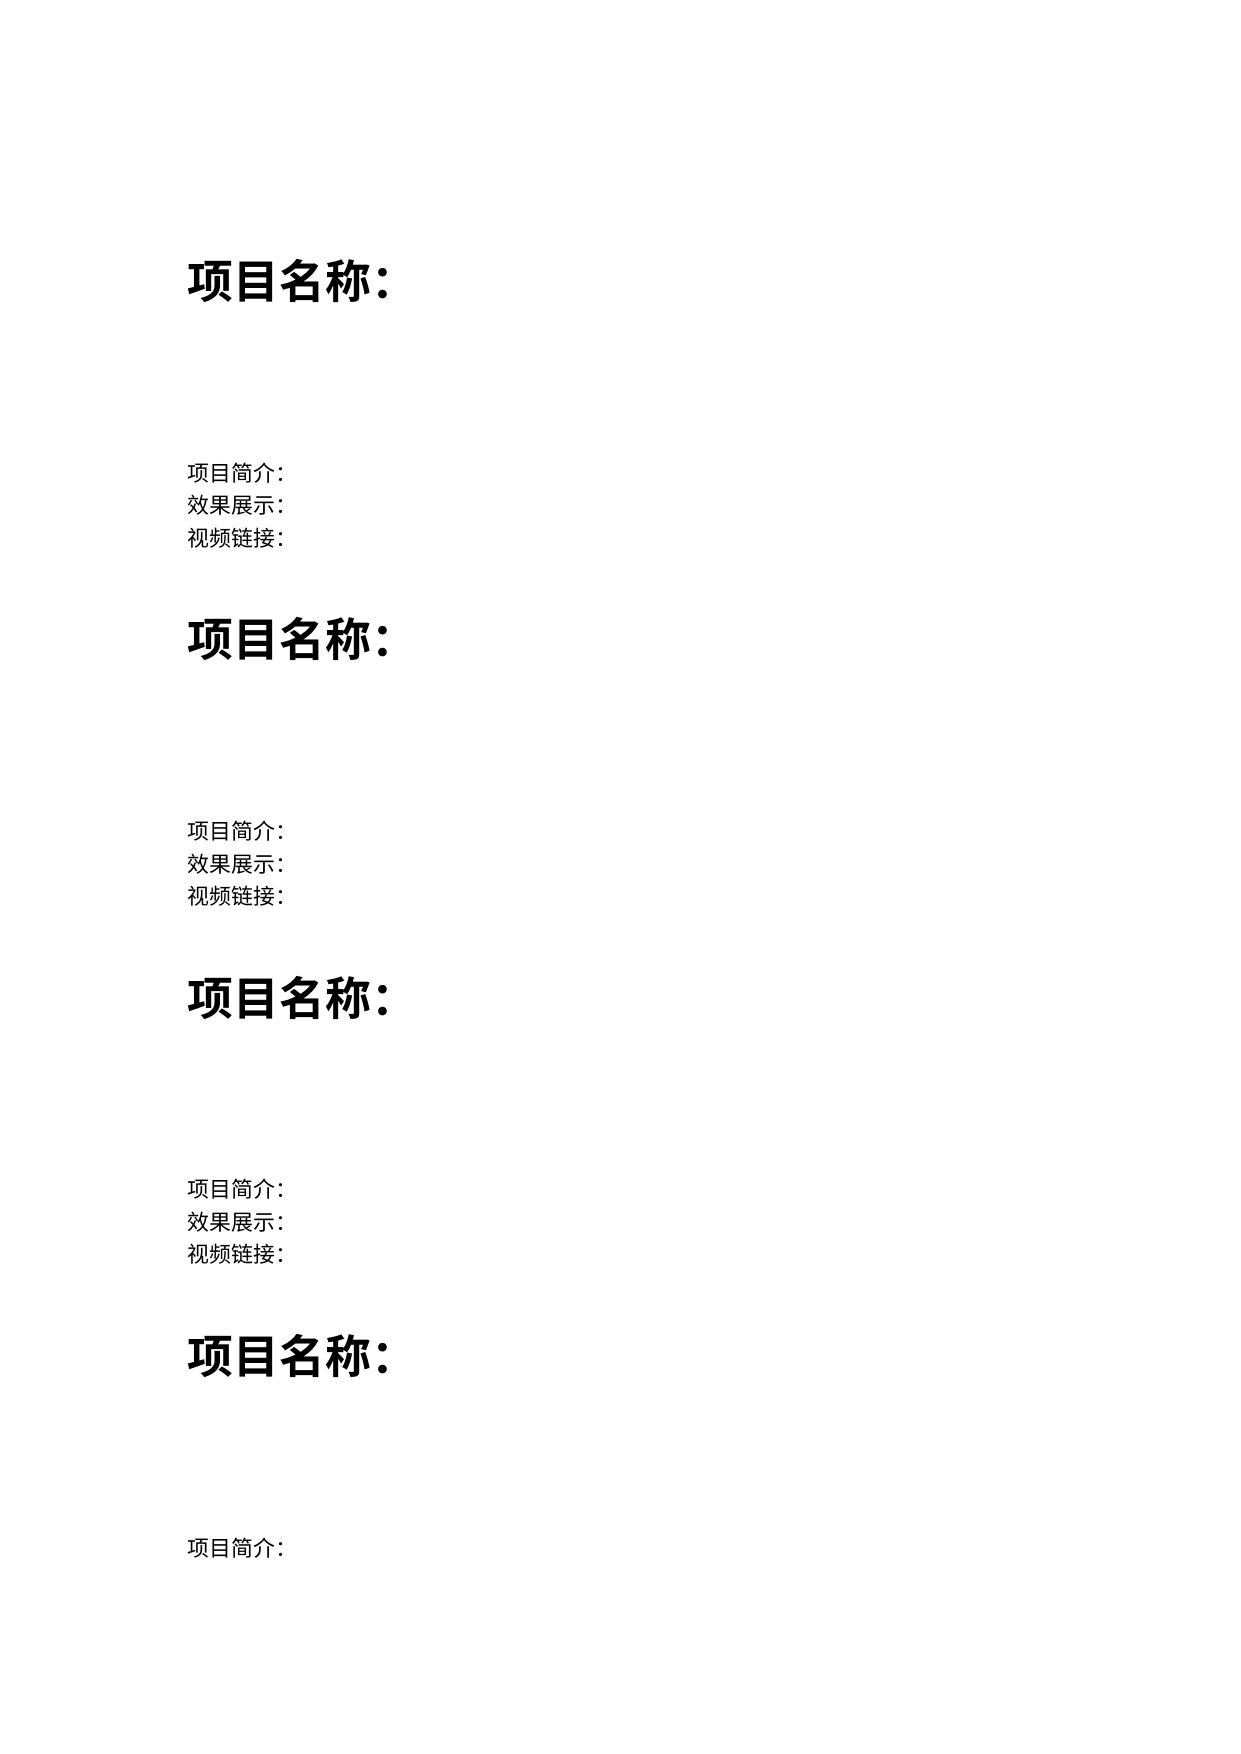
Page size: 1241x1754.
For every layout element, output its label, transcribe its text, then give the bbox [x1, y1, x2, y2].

text 视频链接： [187, 520, 1053, 553]
subtitle 项目名称： [187, 1305, 1053, 1402]
text 项目简介： [187, 814, 1053, 846]
subtitle 项目名称： [187, 588, 1053, 686]
text 项目简介： [187, 1172, 1053, 1204]
text 效果展示： [187, 488, 1053, 520]
text 项目简介： [187, 455, 1053, 488]
text 视频链接： [187, 1237, 1053, 1269]
subtitle 项目名称： [187, 230, 1053, 327]
text 视频链接： [187, 879, 1053, 911]
text 效果展示： [187, 1204, 1053, 1237]
text 项目简介： [187, 1530, 1053, 1563]
text 效果展示： [187, 846, 1053, 879]
subtitle 项目名称： [187, 947, 1053, 1044]
